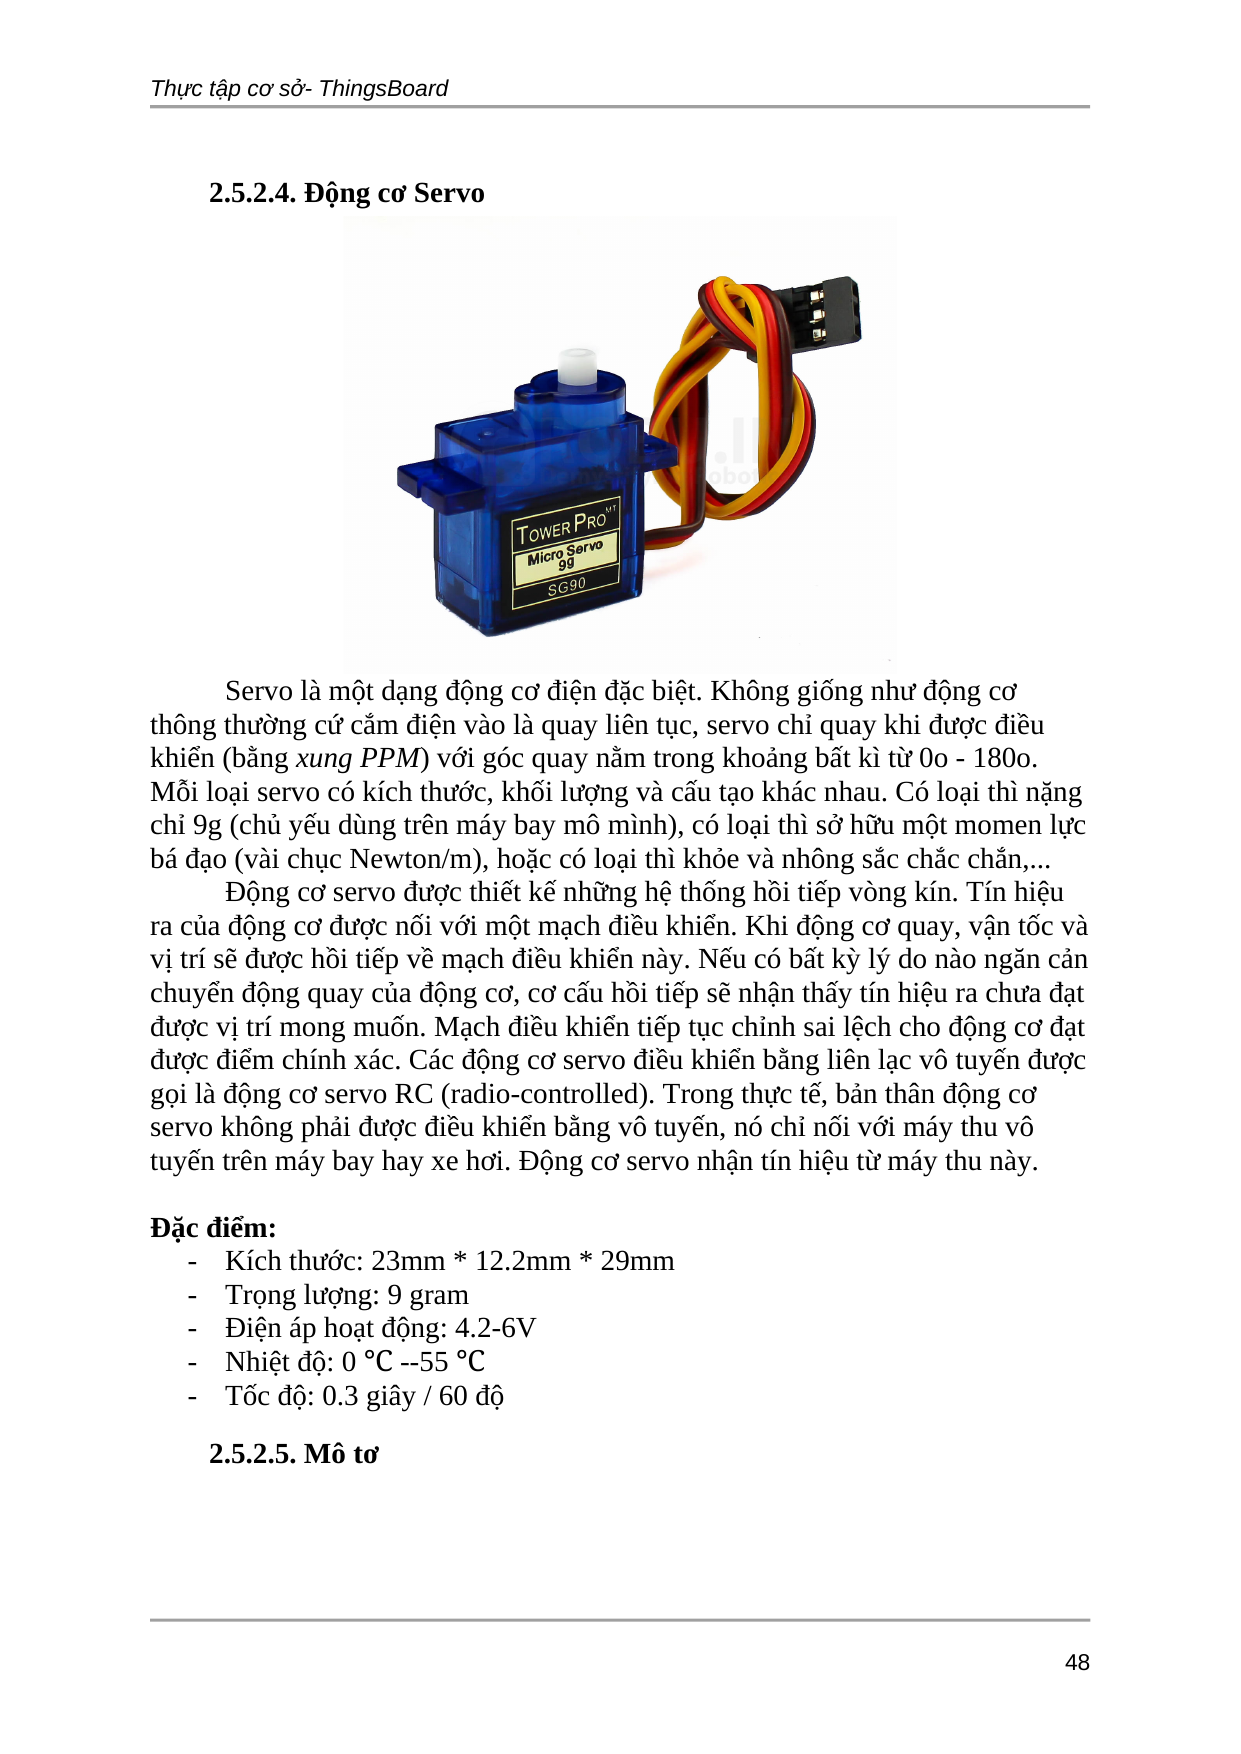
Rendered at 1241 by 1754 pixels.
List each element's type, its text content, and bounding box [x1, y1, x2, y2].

list Tốc độ: 0.3 giây / 60 độ [187, 1378, 1090, 1411]
subtitle 2.5.2.4. Động cơ Servo [209, 175, 1090, 208]
text Đặc điểm: [150, 1210, 1090, 1243]
picture [343, 216, 897, 674]
subtitle 2.5.2.5. Mô tơ [209, 1436, 1090, 1470]
list Điện áp hoạt động: 4.2-6V [187, 1311, 1090, 1344]
list Trọng lượng: 9 gram [187, 1277, 1090, 1311]
text Servo là một dạng động cơ điện đặc biệt. Không giống như động cơ thông thường cứ cắm điện vào là quay liên tục, servo chỉ quay khi được điều khiển (bằng xung PPM) với góc quay nằm trong khoảng bất kì từ 0o - 180o. Mỗi loại servo có kích thước, khối lượng và cấu tạo khác nhau. Có loại thì nặng chỉ 9g (chủ yếu dùng trên máy bay mô mình), có loại thì sở hữu một momen lực bá đạo (vài chục Newton/m), hoặc có loại thì khỏe và nhông sắc chắc chắn,... [150, 673, 1090, 874]
list Kích thước: 23mm * 12.2mm * 29mm [187, 1243, 1090, 1277]
list Nhiệt độ: 0 ℃ --55 ℃ [187, 1344, 1090, 1378]
text Động cơ servo được thiết kế những hệ thống hồi tiếp vòng kín. Tín hiệu ra của động cơ được nối với một mạch điều khiển. Khi động cơ quay, vận tốc và vị trí sẽ được hồi tiếp về mạch điều khiển này. Nếu có bất kỳ lý do nào ngăn cản chuyển động quay của động cơ, cơ cấu hồi tiếp sẽ nhận thấy tín hiệu ra chưa đạt được vị trí mong muốn. Mạch điều khiển tiếp tục chỉnh sai lệch cho động cơ đạt được điểm chính xác. Các động cơ servo điều khiển bằng liên lạc vô tuyến được gọi là động cơ servo RC (radio-controlled). Trong thực tế, bản thân động cơ servo không phải được điều khiển bằng vô tuyến, nó chỉ nối với máy thu vô tuyến trên máy bay hay xe hơi. Động cơ servo nhận tín hiệu từ máy thu này. [150, 874, 1090, 1176]
